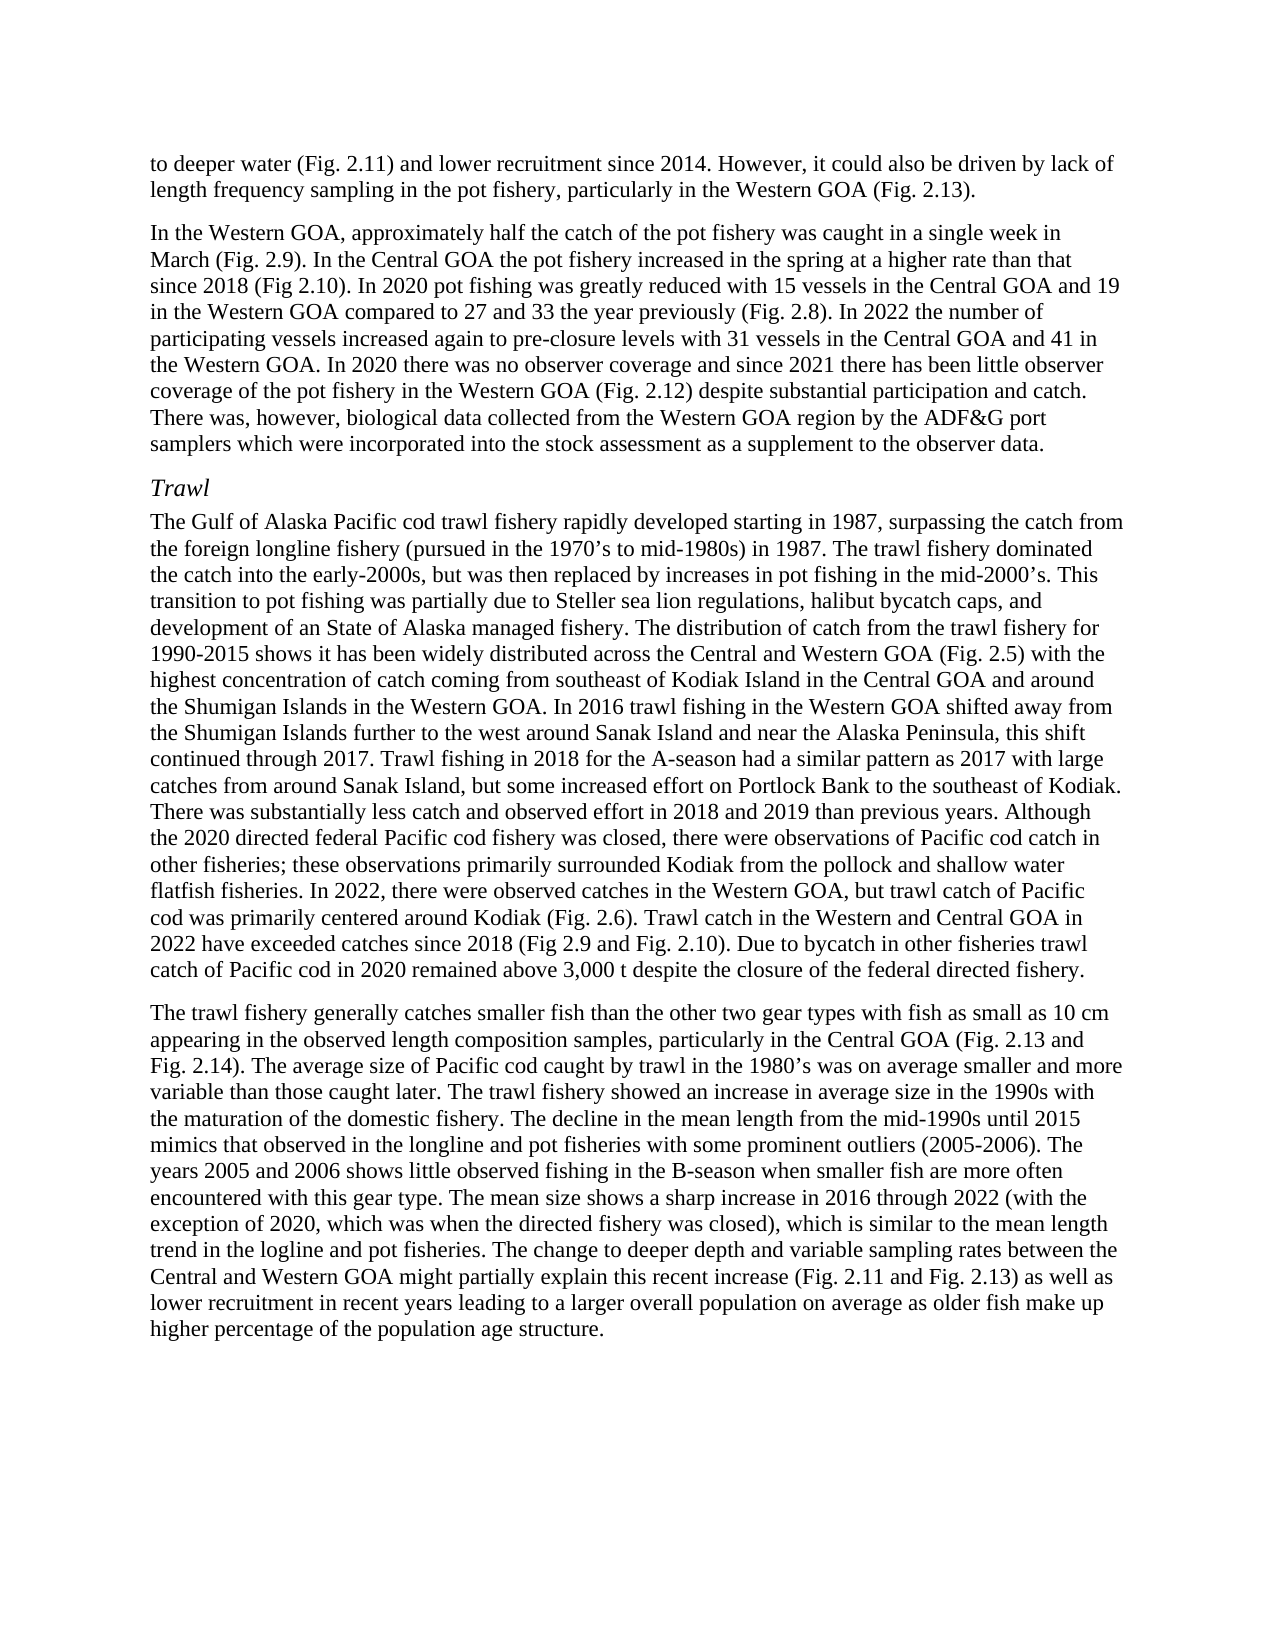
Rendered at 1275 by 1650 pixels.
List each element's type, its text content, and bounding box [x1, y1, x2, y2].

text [150, 150, 1125, 203]
subtitle Trawl [150, 473, 1125, 502]
text The trawl fishery generally catches smaller fish than the other two gear types with fish as small as 10 cm appearing in the observed length composition samples, particularly in the Central GOA (Fig. 2.13 and Fig. 2.14). The average size of Pacific cod caught by trawl in the 1980’s was on average smaller and more variable than those caught later. The trawl fishery showed an increase in average size in the 1990s with the maturation of the domestic fishery. The decline in the mean length from the mid-1990s until 2015 mimics that observed in the longline and pot fisheries with some prominent outliers (2005-2006). The years 2005 and 2006 shows little observed fishing in the B-season when smaller fish are more often encountered with this gear type. The mean size shows a sharp increase in 2016 through 2022 (with the exception of 2020, which was when the directed fishery was closed), which is similar to the mean length trend in the logline and pot fisheries. The change to deeper depth and variable sampling rates between the Central and Western GOA might partially explain this recent increase (Fig. 2.11 and Fig. 2.13) as well as lower recruitment in recent years leading to a larger overall population on average as older fish make up higher percentage of the population age structure. [150, 999, 1125, 1342]
text The Gulf of Alaska Pacific cod trawl fishery rapidly developed starting in 1987, surpassing the catch from the foreign longline fishery (pursued in the 1970’s to mid-1980s) in 1987. The trawl fishery dominated the catch into the early-2000s, but was then replaced by increases in pot fishing in the mid-2000’s. This transition to pot fishing was partially due to Steller sea lion regulations, halibut bycatch caps, and development of an State of Alaska managed fishery. The distribution of catch from the trawl fishery for 1990-2015 shows it has been widely distributed across the Central and Western GOA (Fig. 2.5) with the highest concentration of catch coming from southeast of Kodiak Island in the Central GOA and around the Shumigan Islands in the Western GOA. In 2016 trawl fishing in the Western GOA shifted away from the Shumigan Islands further to the west around Sanak Island and near the Alaska Peninsula, this shift continued through 2017. Trawl fishing in 2018 for the A-season had a similar pattern as 2017 with large catches from around Sanak Island, but some increased effort on Portlock Bank to the southeast of Kodiak. There was substantially less catch and observed effort in 2018 and 2019 than previous years. Although the 2020 directed federal Pacific cod fishery was closed, there were observations of Pacific cod catch in other fisheries; these observations primarily surrounded Kodiak from the pollock and shallow water flatfish fisheries. In 2022, there were observed catches in the Western GOA, but trawl catch of Pacific cod was primarily centered around Kodiak (Fig. 2.6). Trawl catch in the Western and Central GOA in 2022 have exceeded catches since 2018 (Fig 2.9 and Fig. 2.10). Due to bycatch in other fisheries trawl catch of Pacific cod in 2020 remained above 3,000 t despite the closure of the federal directed fishery. [150, 508, 1125, 983]
text In the Western GOA, approximately half the catch of the pot fishery was caught in a single week in March (Fig. 2.9). In the Central GOA the pot fishery increased in the spring at a higher rate than that since 2018 (Fig 2.10). In 2020 pot fishing was greatly reduced with 15 vessels in the Central GOA and 19 in the Western GOA compared to 27 and 33 the year previously (Fig. 2.8). In 2022 the number of participating vessels increased again to pre-closure levels with 31 vessels in the Central GOA and 41 in the Western GOA. In 2020 there was no observer coverage and since 2021 there has been little observer coverage of the pot fishery in the Western GOA (Fig. 2.12) despite substantial participation and catch. There was, however, biological data collected from the Western GOA region by the ADF&G port samplers which were incorporated into the stock assessment as a supplement to the observer data. [150, 219, 1125, 457]
